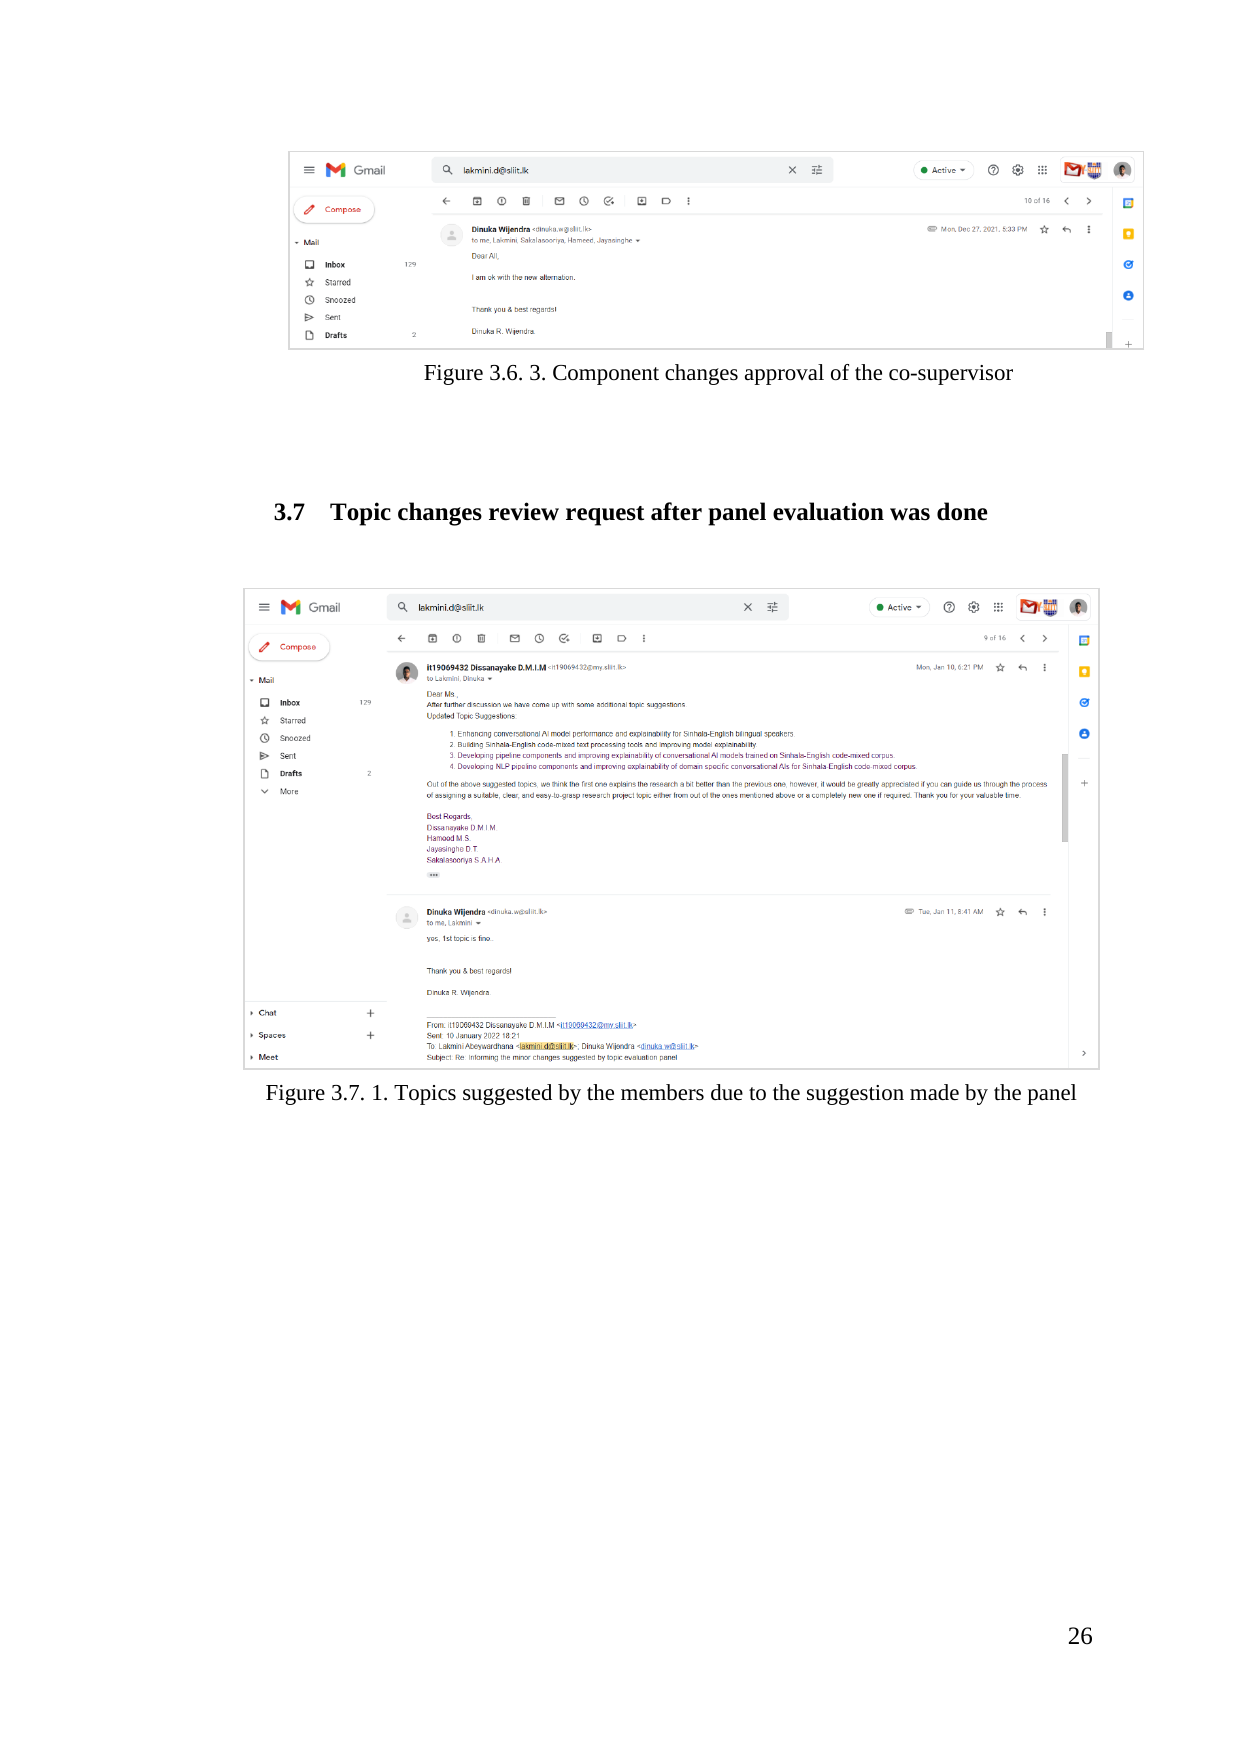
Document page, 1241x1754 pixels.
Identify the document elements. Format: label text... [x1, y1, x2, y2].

picture [290, 152, 1143, 348]
subtitle Topic changes review request after panel evaluation was done [274, 497, 1092, 526]
picture [245, 589, 1098, 1068]
